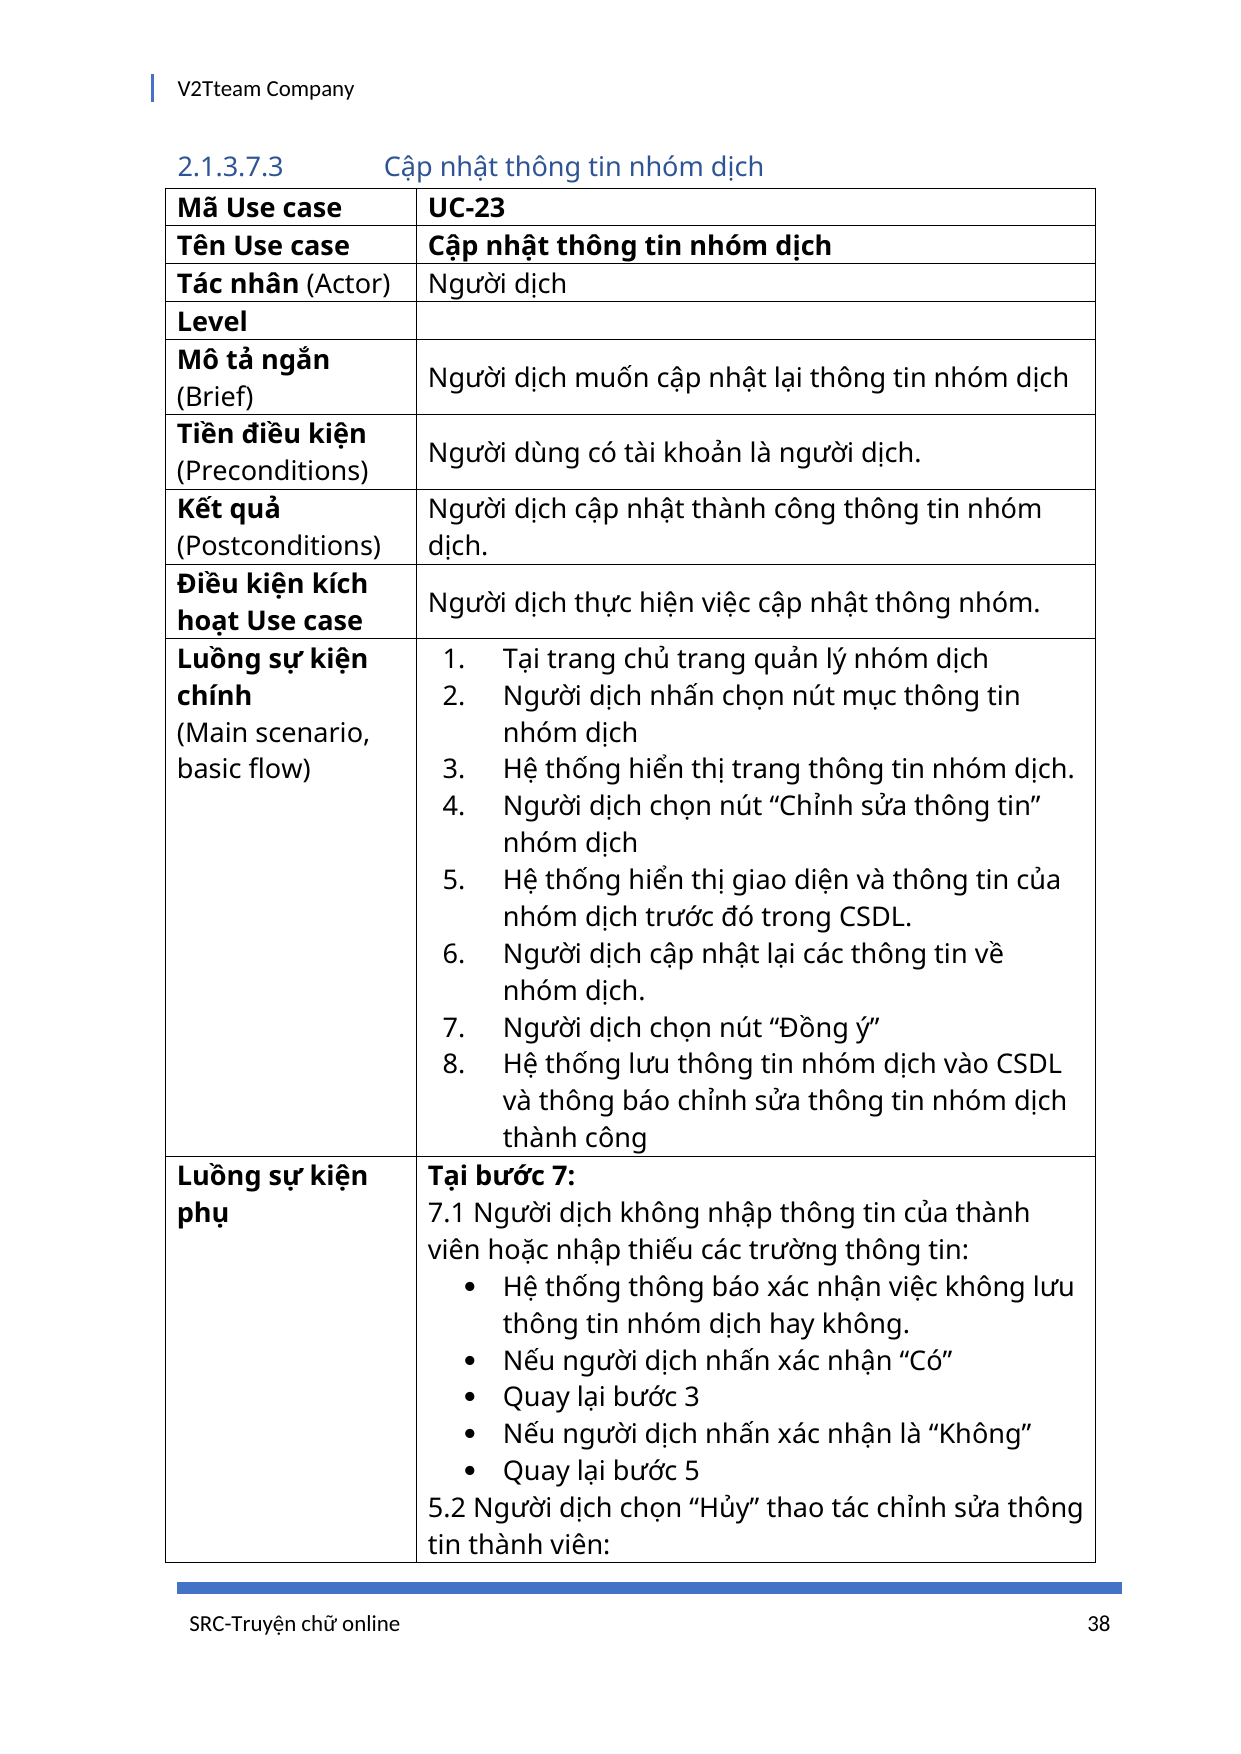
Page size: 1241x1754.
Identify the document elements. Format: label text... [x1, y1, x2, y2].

table_cell Tên Use case [166, 226, 416, 263]
subtitle Cập nhật thông tin nhóm dịch [177, 148, 1122, 184]
table_cell Người dùng có tài khoản là người dịch. [417, 415, 1095, 489]
table_cell Cập nhật thông tin nhóm dịch [417, 226, 1095, 263]
table_cell Điều kiện kích hoạt Use case [166, 565, 416, 638]
table_cell Người dịch thực hiện việc cập nhật thông nhóm. [417, 565, 1095, 638]
table_cell Mô tả ngắn (Brief) [166, 340, 416, 414]
table_cell Tác nhân (Actor) [166, 264, 416, 301]
table_cell Người dịch [417, 264, 1095, 301]
table_cell Kết quả (Postconditions) [166, 490, 416, 563]
table_cell Luồng sự kiện phụ [166, 1157, 416, 1562]
table_cell Luồng sự kiện chính (Main scenario, basic flow) [166, 639, 416, 1156]
table_cell Tại trang chủ trang quản lý nhóm dịch Người dịch nhấn chọn nút mục thông tin nhóm dịch Hệ thống hiển thị trang thông tin nhóm dịch. Người dịch chọn nút “Chỉnh sửa thông tin” nhóm dịch Hệ thống hiển thị giao diện và thông tin của nhóm dịch trước đó trong CSDL. Người dịch cập nhật lại các thông tin về nhóm dịch. Người dịch chọn nút “Đồng ý” Hệ thống lưu thông tin nhóm dịch vào CSDL và thông báo chỉnh sửa thông tin nhóm dịch thành công [417, 639, 1095, 1156]
table_cell Tiền điều kiện (Preconditions) [166, 415, 416, 489]
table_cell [417, 1157, 1095, 1562]
table_cell [417, 302, 1095, 339]
table_cell Người dịch muốn cập nhật lại thông tin nhóm dịch [417, 340, 1095, 414]
table_header Mã Use case [166, 189, 416, 225]
table_cell Level [166, 302, 416, 339]
table_cell Người dịch cập nhật thành công thông tin nhóm dịch. [417, 490, 1095, 563]
table_header UC-23 [417, 189, 1095, 225]
